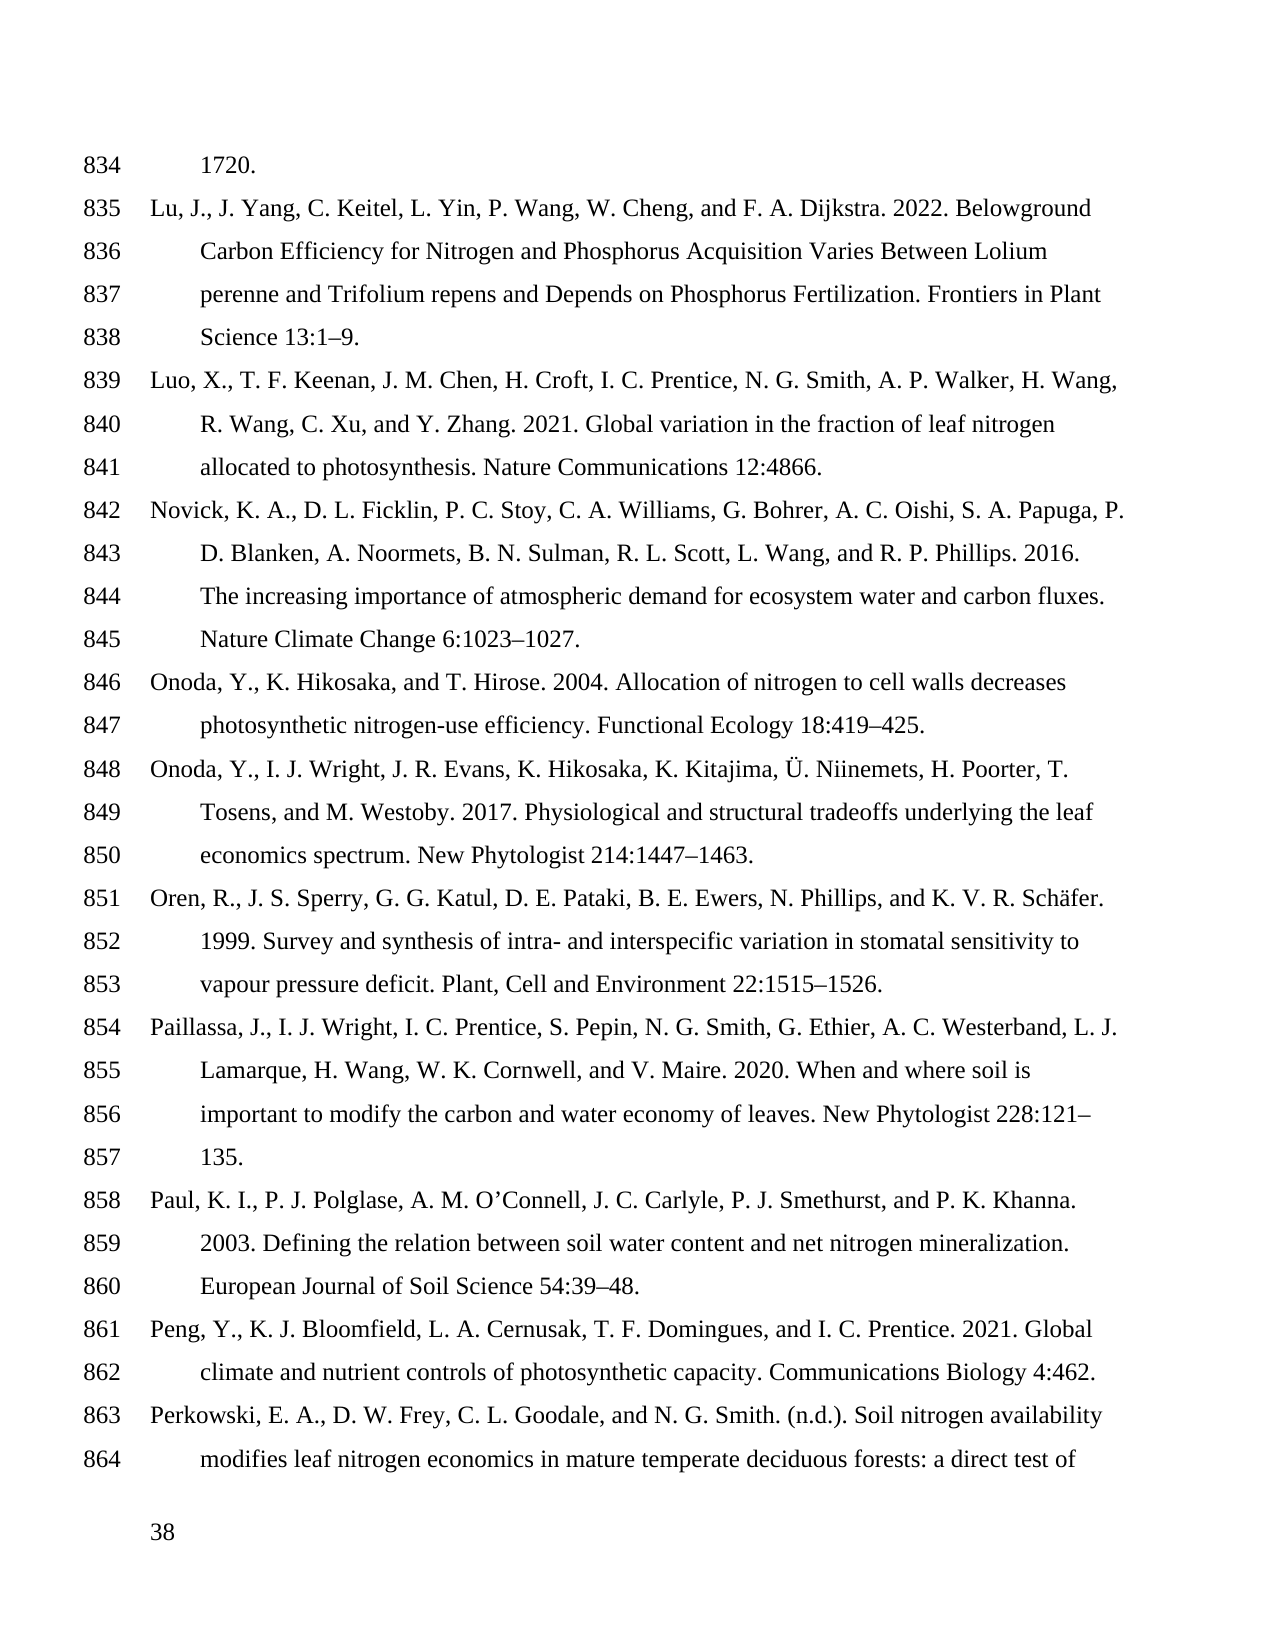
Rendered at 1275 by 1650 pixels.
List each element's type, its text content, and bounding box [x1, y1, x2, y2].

text Lu, J., J. Yang, C. Keitel, L. Yin, P. Wang, W. Cheng, and F. A. Dijkstra. 2022. Belowground Carbon Efficiency for Nitrogen and Phosphorus Acquisition Varies Between Lolium perenne and Trifolium repens and Depends on Phosphorus Fertilization. Frontiers in Plant Science 13:1–9. [150, 193, 1125, 351]
text Novick, K. A., D. L. Ficklin, P. C. Stoy, C. A. Williams, G. Bohrer, A. C. Oishi, S. A. Papuga, P. D. Blanken, A. Noormets, B. N. Sulman, R. L. Scott, L. Wang, and R. P. Phillips. 2016. The increasing importance of atmospheric demand for ecosystem water and carbon fluxes. Nature Climate Change 6:1023–1027. [150, 495, 1125, 653]
text Oren, R., J. S. Sperry, G. G. Katul, D. E. Pataki, B. E. Ewers, N. Phillips, and K. V. R. Schäfer. 1999. Survey and synthesis of intra- and interspecific variation in stomatal sensitivity to vapour pressure deficit. Plant, Cell and Environment 22:1515–1526. [150, 883, 1125, 998]
text Luo, X., T. F. Keenan, J. M. Chen, H. Croft, I. C. Prentice, N. G. Smith, A. P. Walker, H. Wang, R. Wang, C. Xu, and Y. Zhang. 2021. Global variation in the fraction of leaf nitrogen allocated to photosynthesis. Nature Communications 12:4866. [150, 366, 1125, 481]
text Peng, Y., K. J. Bloomfield, L. A. Cernusak, T. F. Domingues, and I. C. Prentice. 2021. Global climate and nutrient controls of photosynthetic capacity. Communications Biology 4:462. [150, 1314, 1125, 1386]
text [150, 150, 1125, 179]
text Paillassa, J., I. J. Wright, I. C. Prentice, S. Pepin, N. G. Smith, G. Ethier, A. C. Westerband, L. J. Lamarque, H. Wang, W. K. Cornwell, and V. Maire. 2020. When and where soil is important to modify the carbon and water economy of leaves. New Phytologist 228:121–135. [150, 1012, 1125, 1171]
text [150, 1401, 1125, 1472]
text Onoda, Y., K. Hikosaka, and T. Hirose. 2004. Allocation of nitrogen to cell walls decreases photosynthetic nitrogen-use efficiency. Functional Ecology 18:419–425. [150, 667, 1125, 739]
text Onoda, Y., I. J. Wright, J. R. Evans, K. Hikosaka, K. Kitajima, Ü. Niinemets, H. Poorter, T. Tosens, and M. Westoby. 2017. Physiological and structural tradeoffs underlying the leaf economics spectrum. New Phytologist 214:1447–1463. [150, 754, 1125, 869]
text Paul, K. I., P. J. Polglase, A. M. O’Connell, J. C. Carlyle, P. J. Smethurst, and P. K. Khanna. 2003. Defining the relation between soil water content and net nitrogen mineralization. European Journal of Soil Science 54:39–48. [150, 1185, 1125, 1300]
